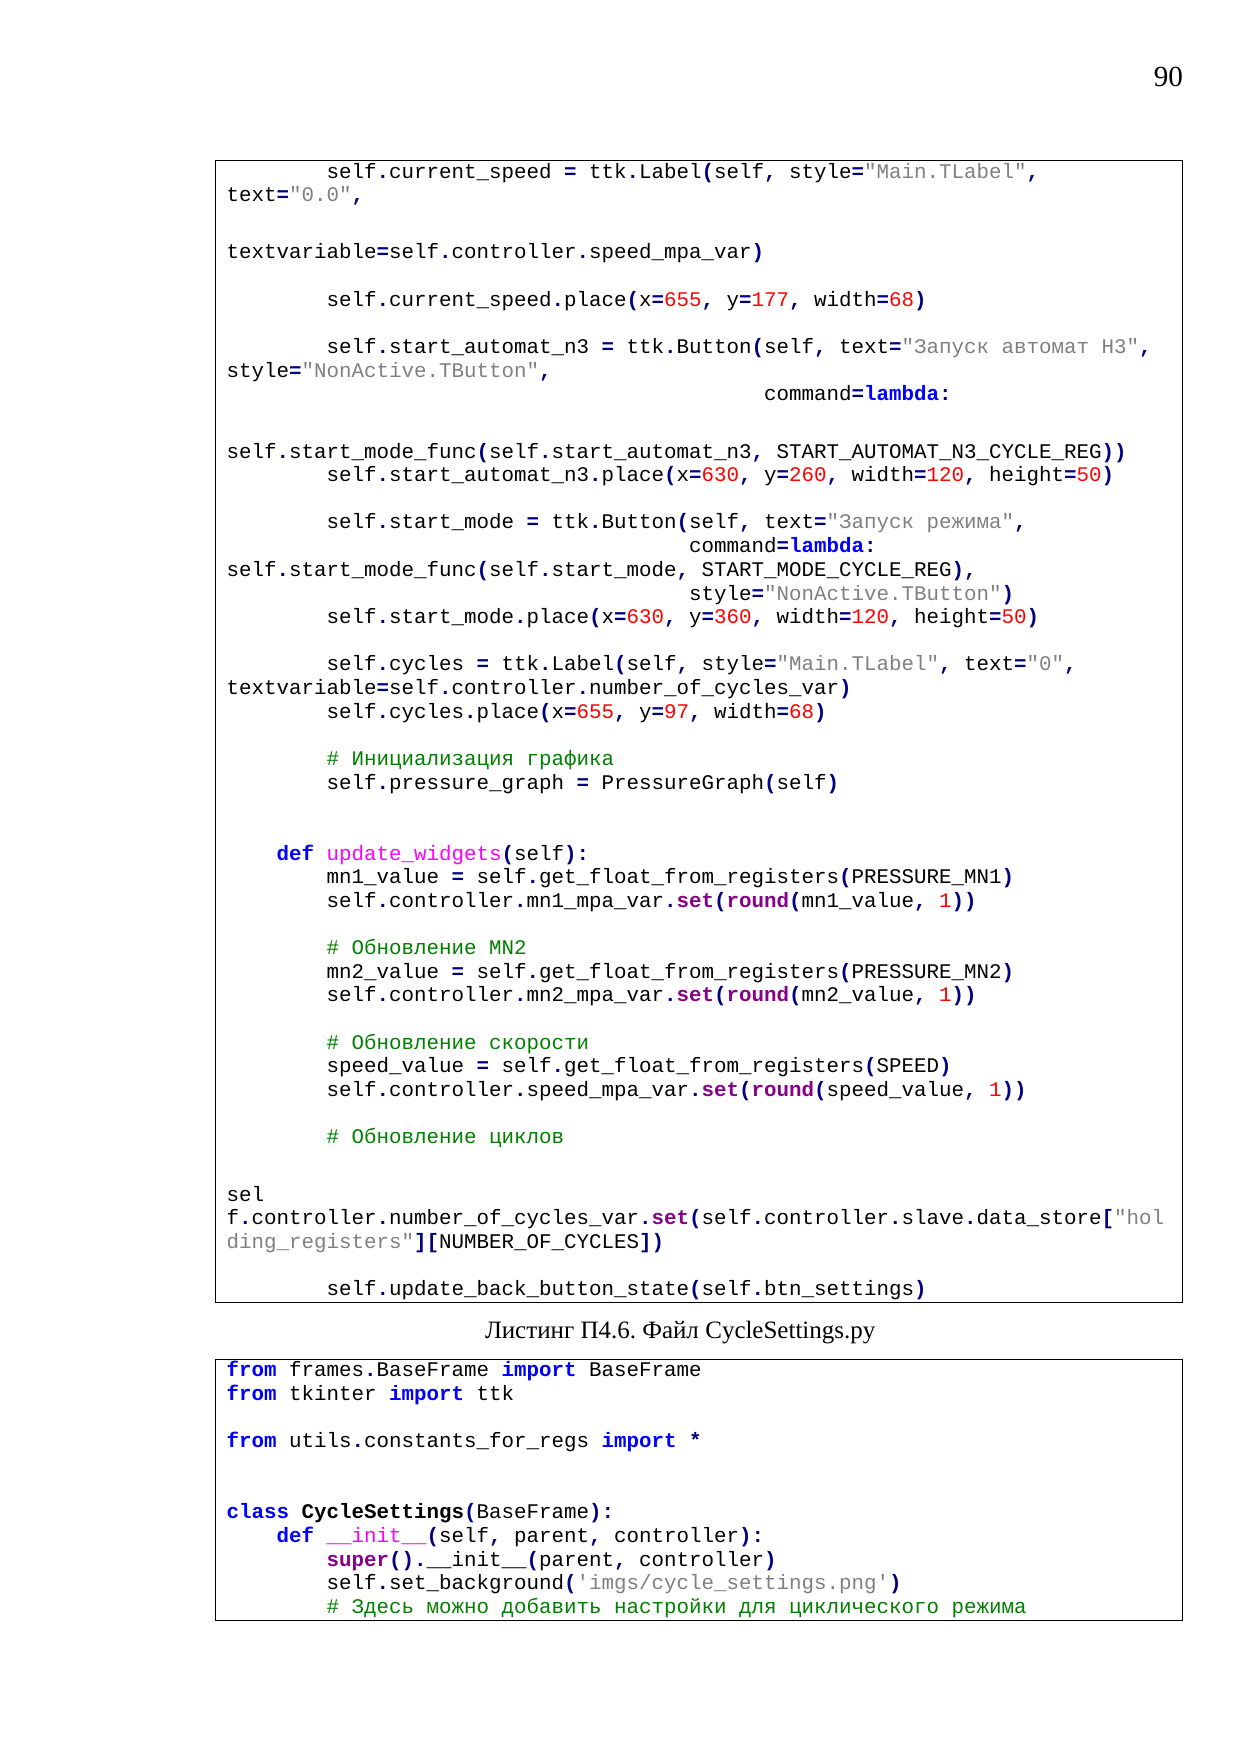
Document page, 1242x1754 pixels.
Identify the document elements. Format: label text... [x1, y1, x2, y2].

text Листинг П4.6. Файл CycleSettings.py [177, 1315, 1183, 1344]
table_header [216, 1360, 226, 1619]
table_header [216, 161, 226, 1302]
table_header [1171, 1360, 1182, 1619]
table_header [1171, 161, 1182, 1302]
